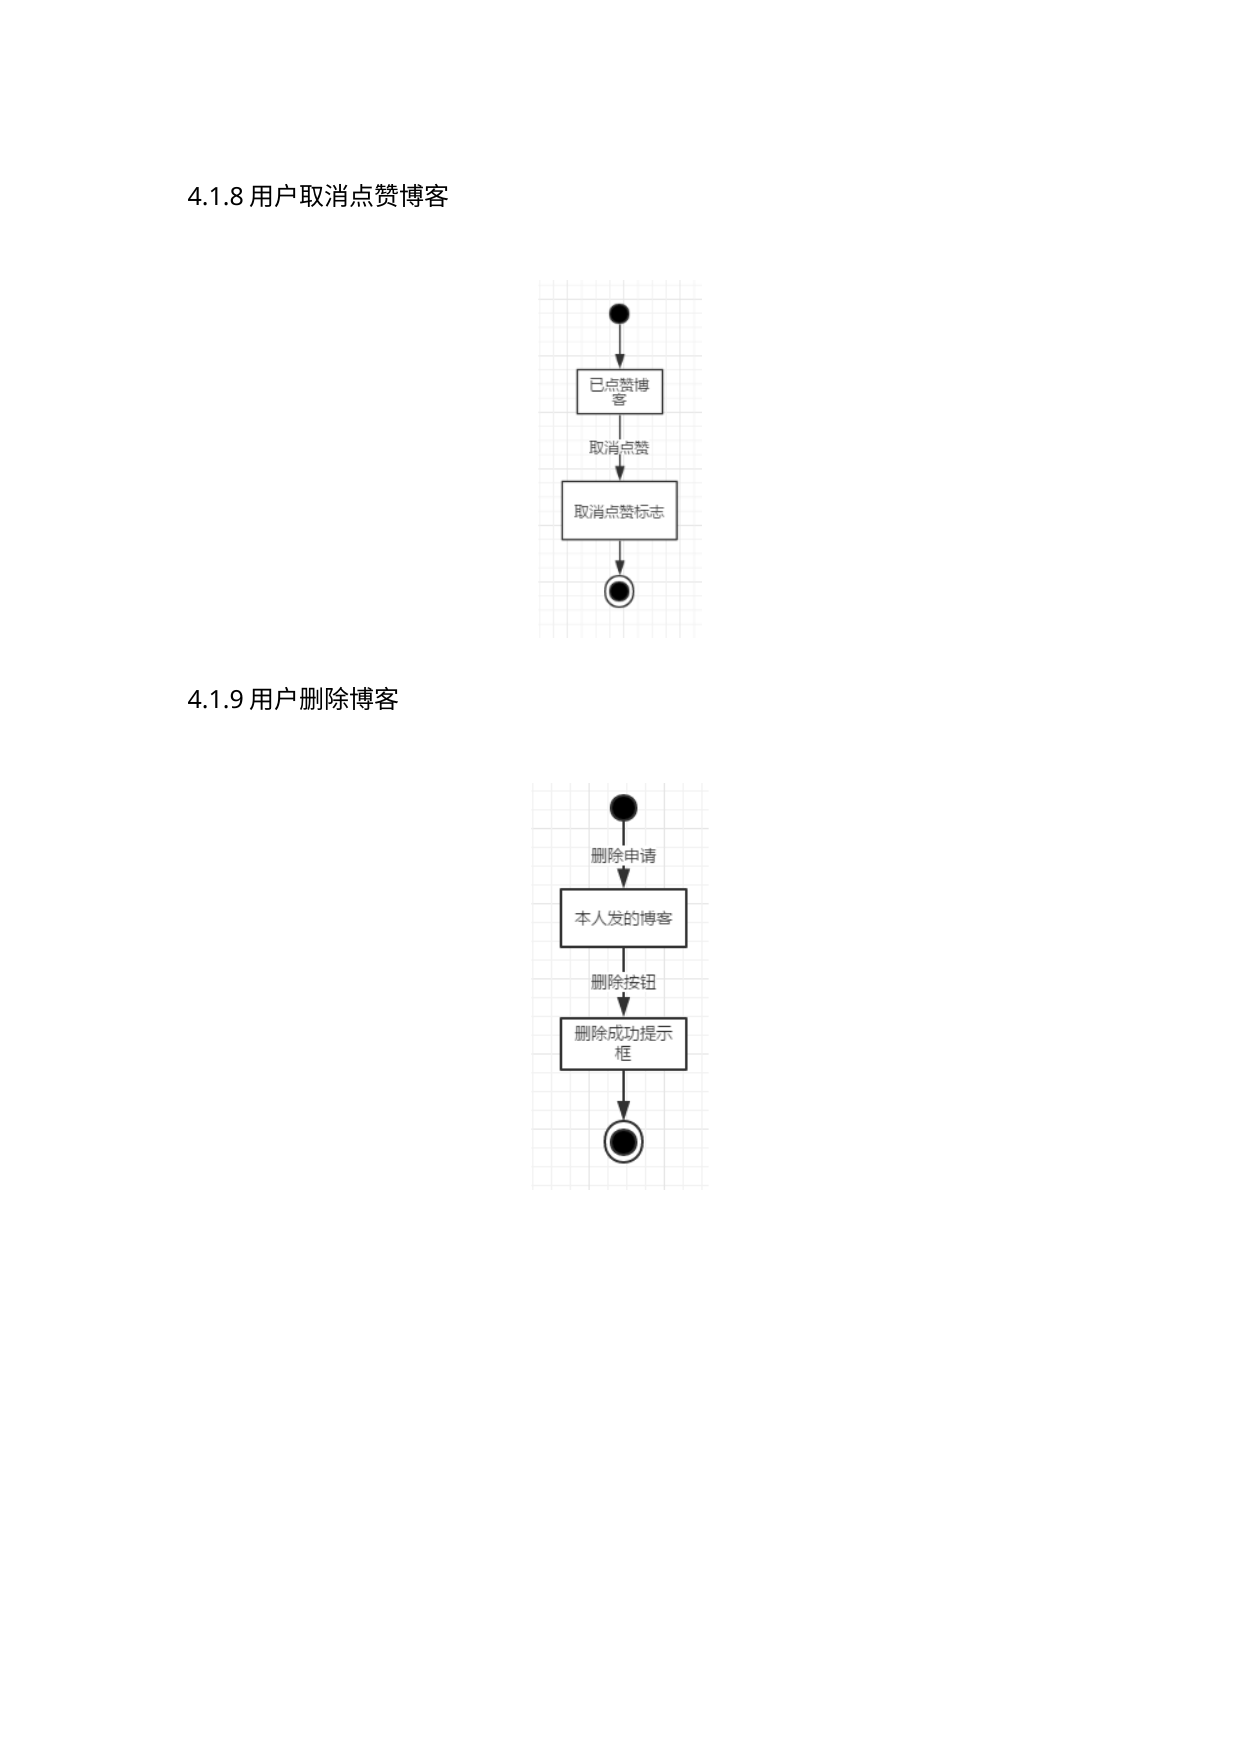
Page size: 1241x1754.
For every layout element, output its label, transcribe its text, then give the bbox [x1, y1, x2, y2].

subtitle 4.1.9用户删除博客 [187, 665, 1053, 730]
picture [538, 280, 702, 638]
picture [531, 783, 709, 1190]
subtitle 4.1.8用户取消点赞博客 [187, 162, 1053, 227]
